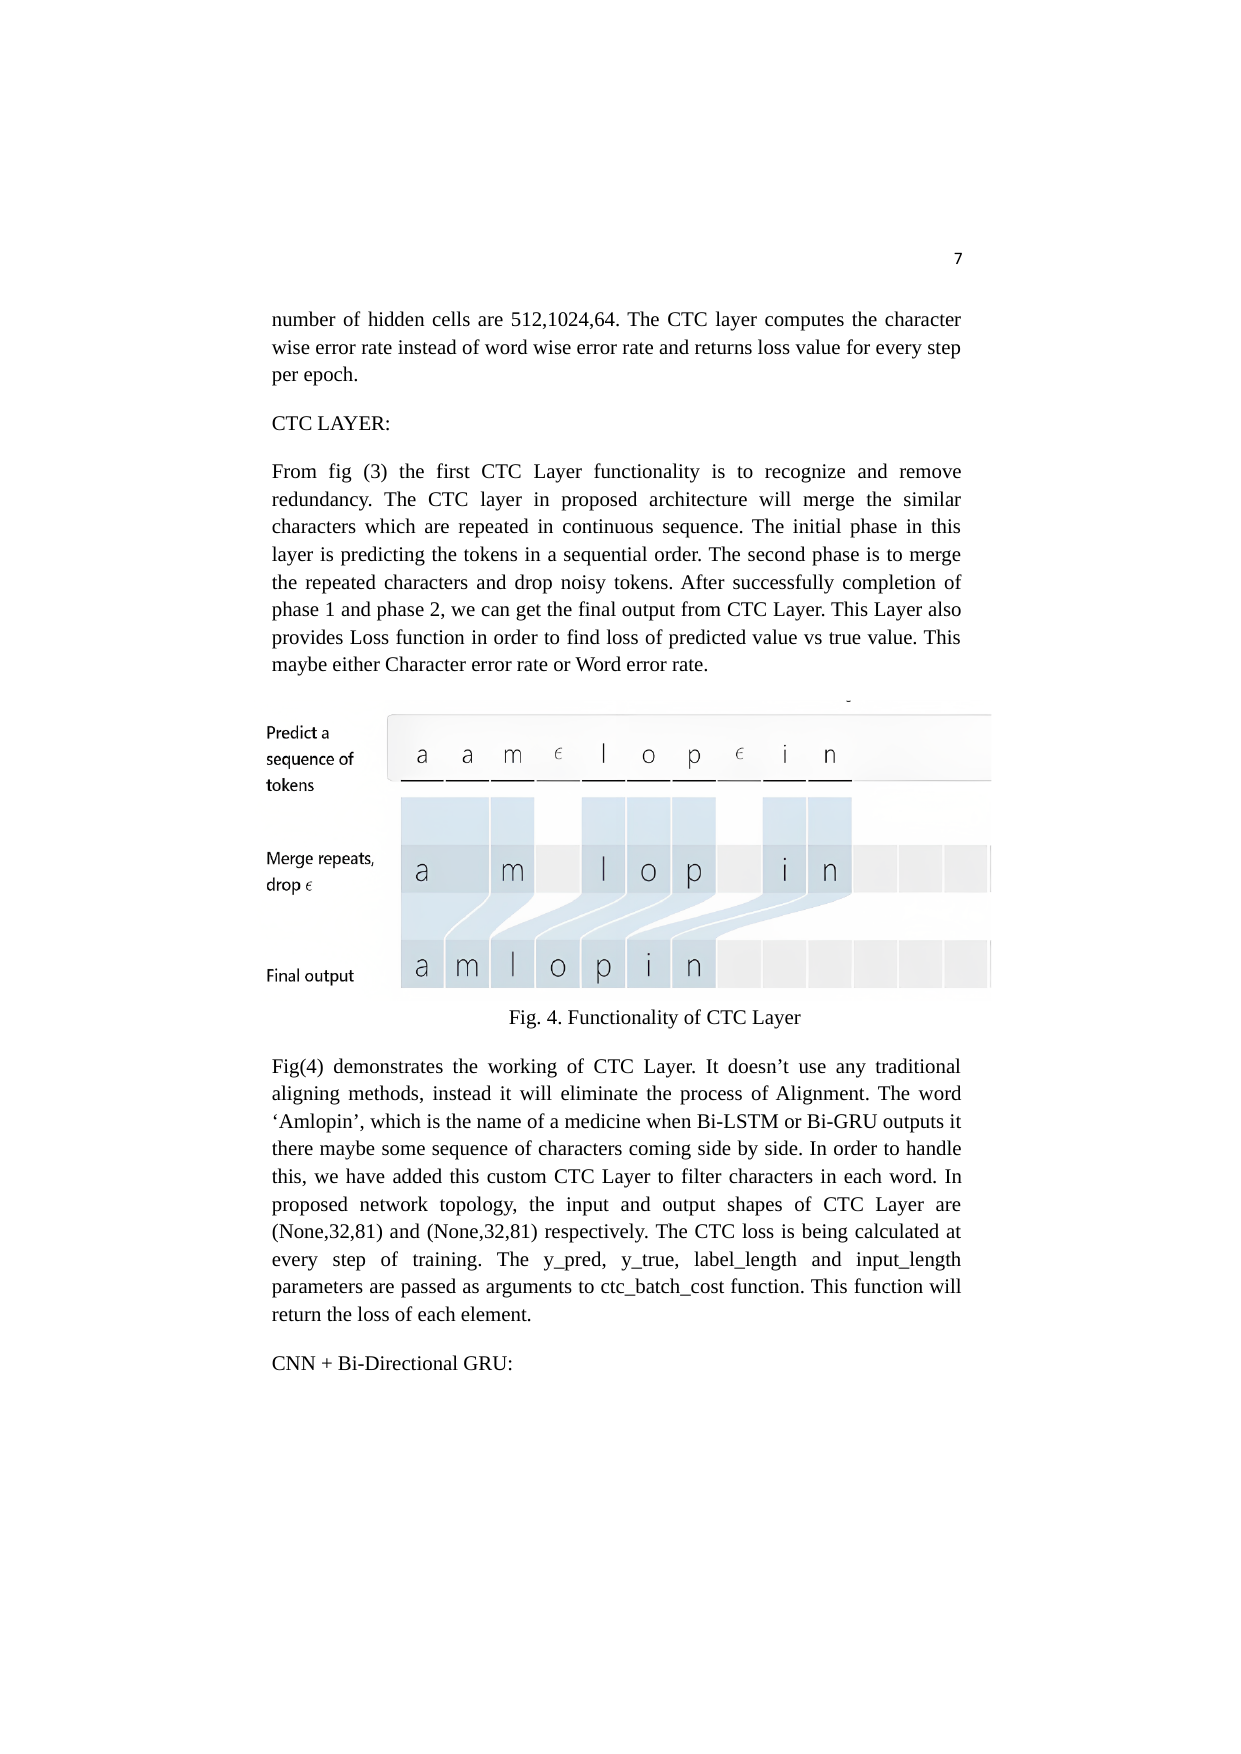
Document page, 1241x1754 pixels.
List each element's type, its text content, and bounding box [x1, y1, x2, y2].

text Fig(4) demonstrates the working of CTC Layer. It doesn’t use any traditional aligning methods, instead it will eliminate the process of Alignment. The word ‘Amlopin’, which is the name of a medicine when Bi-LSTM or Bi-GRU outputs it there maybe some sequence of characters coming side by side. In order to handle this, we have added this custom CTC Layer to filter characters in each word. In proposed network topology, the input and output shapes of CTC Layer are (None,32,81) and (None,32,81) respectively. The CTC loss is being calculated at every step of training. The y_pred, y_true, label_length and input_length parameters are passed as arguments to ctc_batch_cost function. This function will return the loss of each element. [272, 1053, 963, 1326]
picture [253, 700, 992, 1001]
text Fig. 4. Functionality of CTC Layer [347, 1005, 963, 1029]
text From fig (3) the first CTC Layer functionality is to recognize and remove redundancy. The CTC layer in proposed architecture will merge the similar characters which are repeated in continuous sequence. The initial phase in this layer is predicting the tokens in a sequential order. The second phase is to merge the repeated characters and drop noisy tokens. After successfully completion of phase 1 and phase 2, we can get the final output from CTC Layer. This Layer also provides Loss function in order to find loss of predicted value vs true value. This maybe either Character error rate or Word error rate. [272, 459, 963, 676]
text CNN + Bi-Directional GRU: [272, 1350, 963, 1374]
text CTC LAYER: [272, 411, 963, 435]
